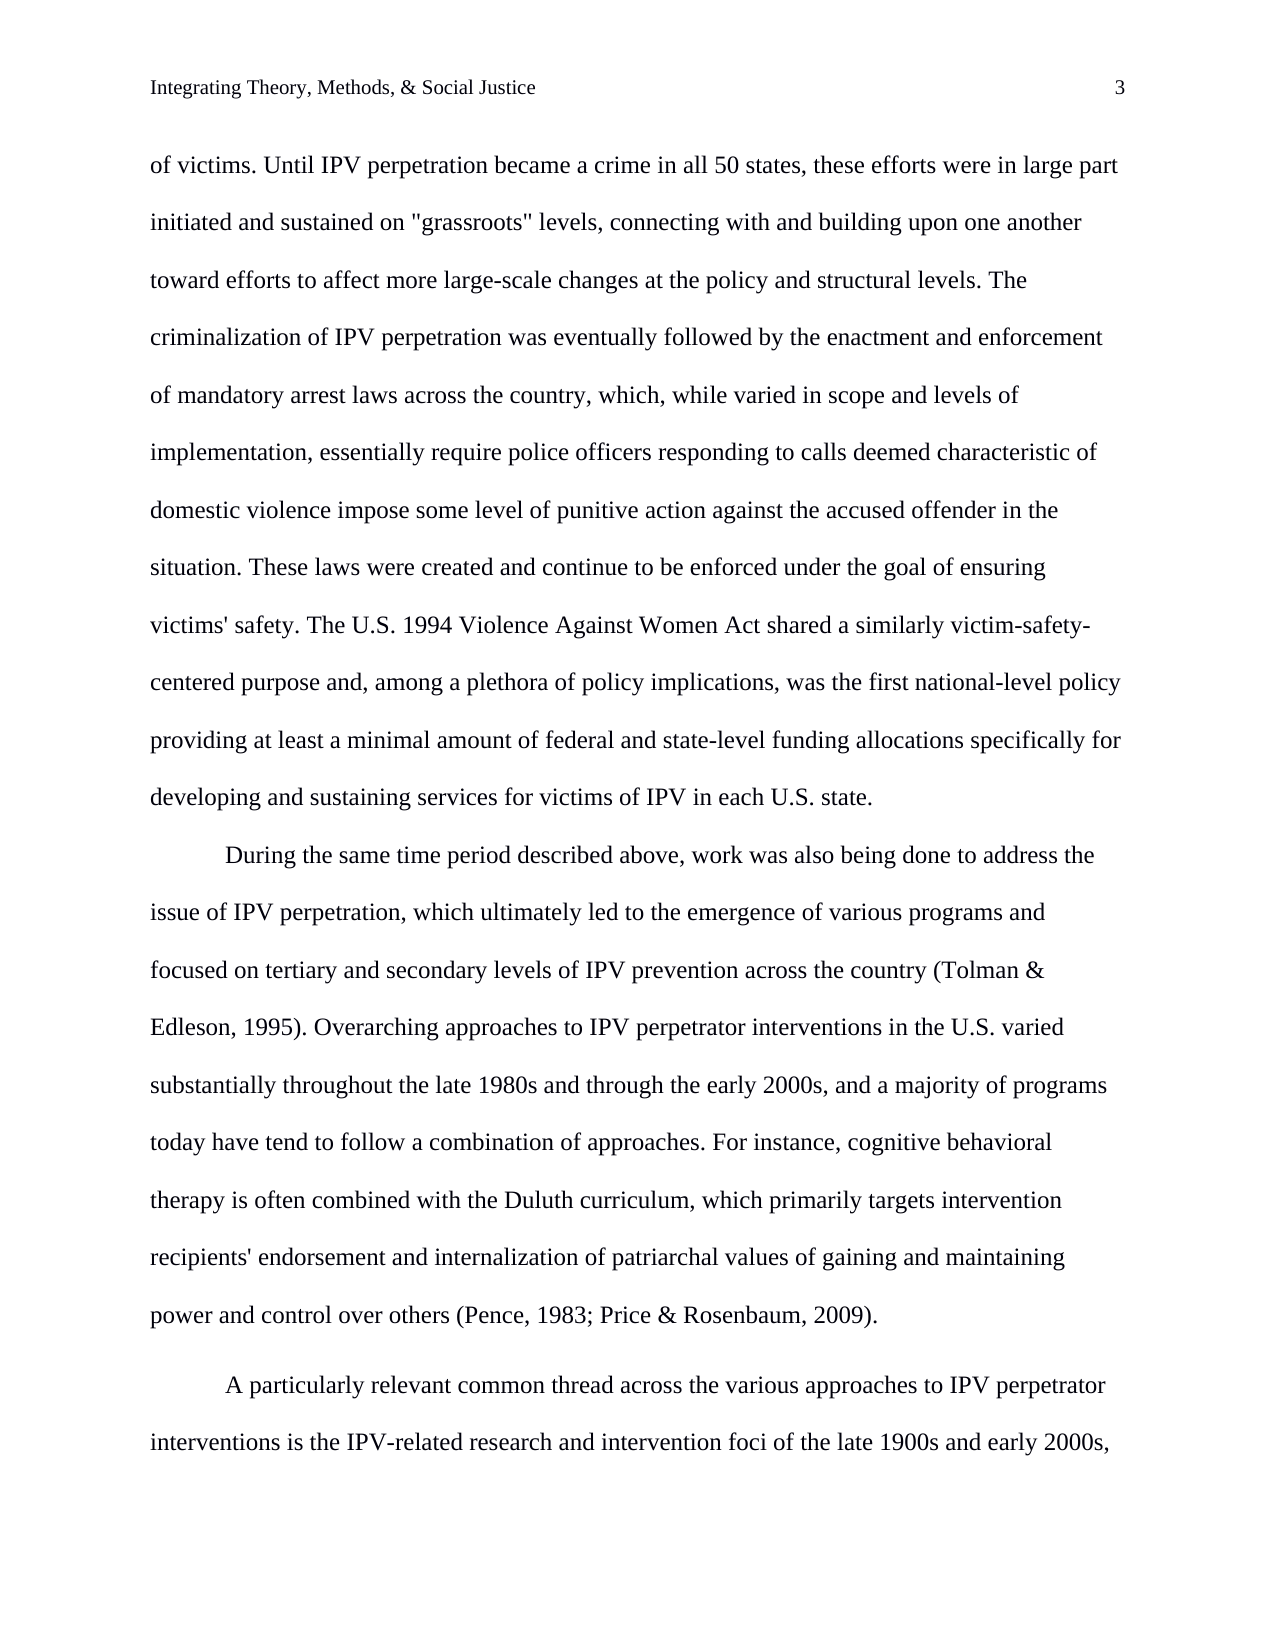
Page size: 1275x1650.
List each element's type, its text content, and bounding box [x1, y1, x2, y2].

text During the same time period described above, work was also being done to address the issue of IPV perpetration, which ultimately led to the emergence of various programs and focused on tertiary and secondary levels of IPV prevention across the country (Tolman & Edleson, 1995). Overarching approaches to IPV perpetrator interventions in the U.S. varied substantially throughout the late 1980s and through the early 2000s, and a majority of programs today have tend to follow a combination of approaches. For instance, cognitive behavioral therapy is often combined with the Duluth curriculum, which primarily targets intervention recipients' endorsement and internalization of patriarchal values of gaining and maintaining power and control over others (Pence, 1983; Price & Rosenbaum, 2009). [150, 840, 1125, 1329]
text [150, 1370, 1125, 1456]
